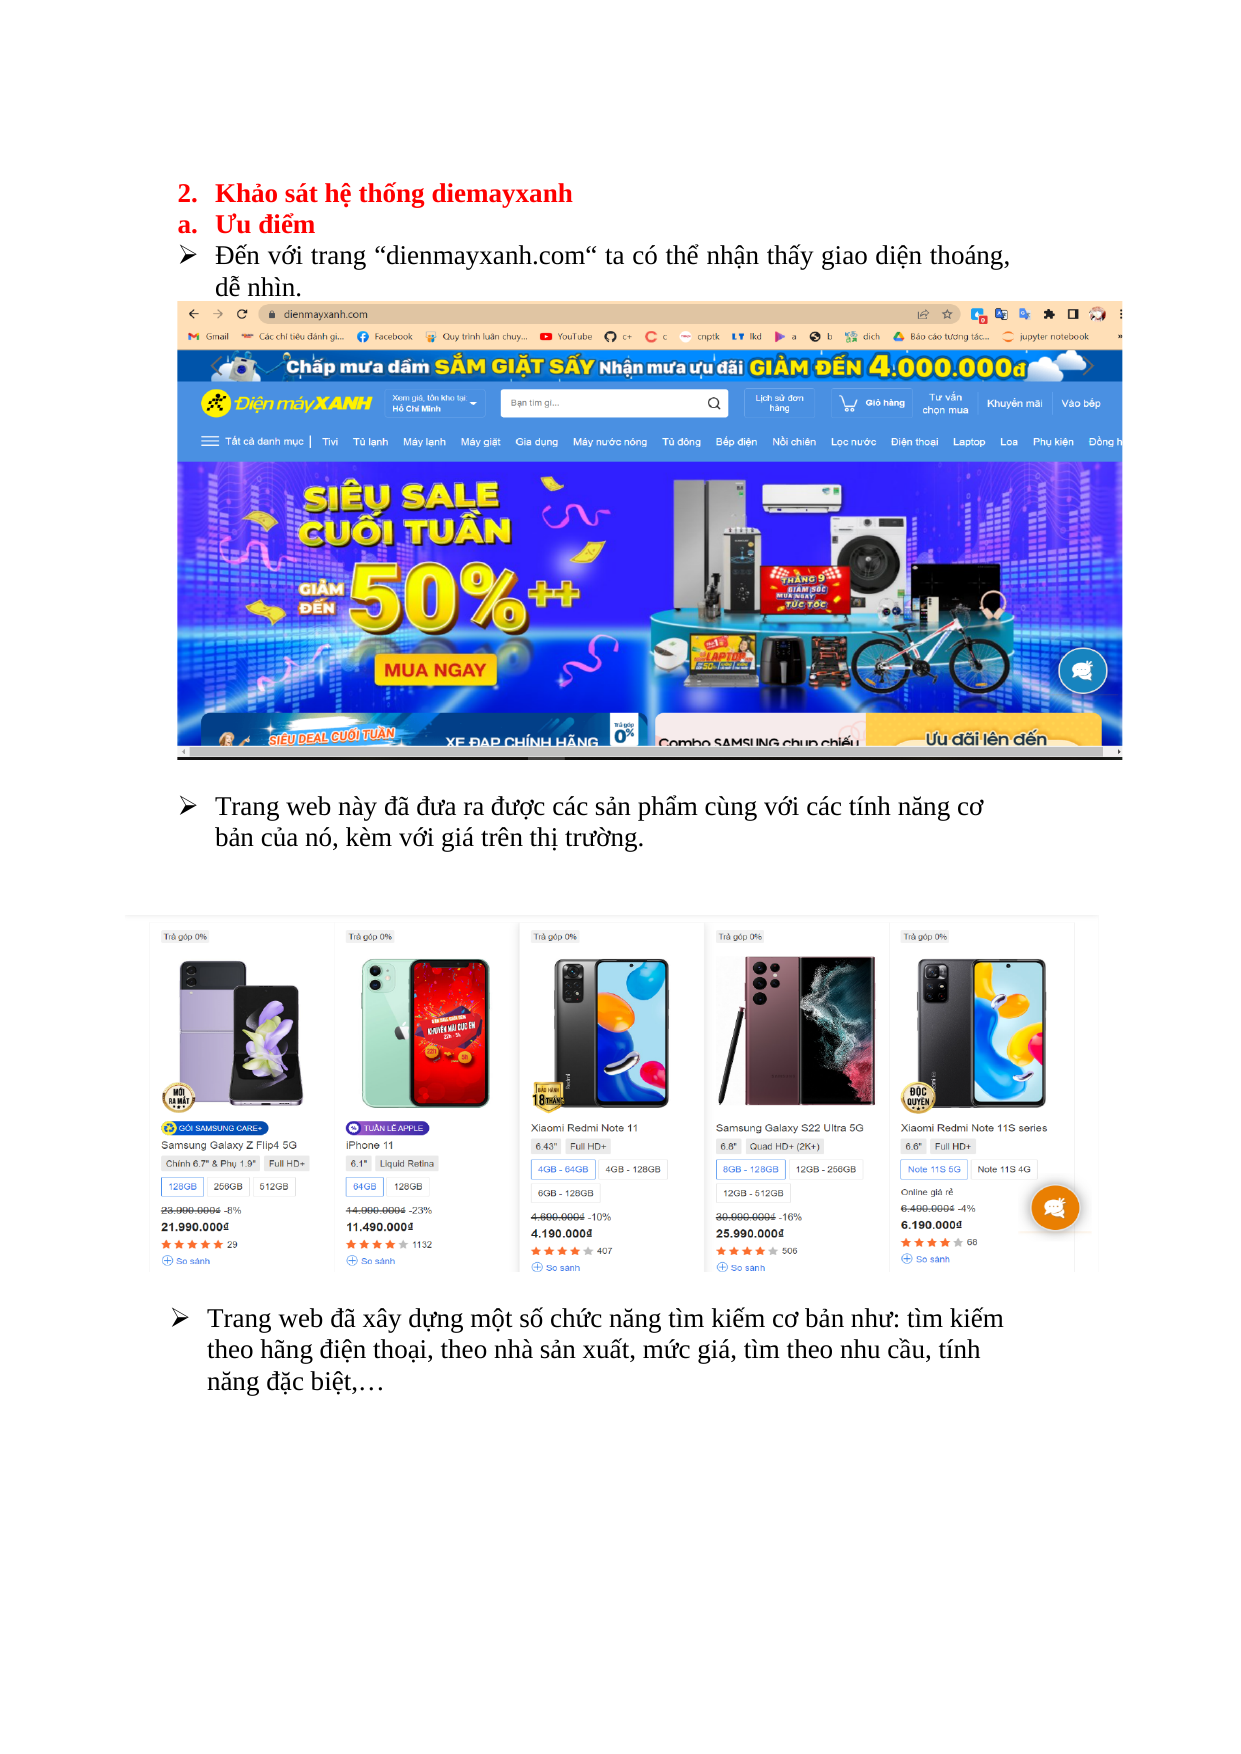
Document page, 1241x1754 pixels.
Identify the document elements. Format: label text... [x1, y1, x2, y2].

list Trang web đã xây dựng một số chức năng tìm kiếm cơ bản như: tìm kiếm theo hãng điện thoại, theo nhà sản xuất, mức giá, tìm theo nhu cầu, tính năng đặc biệt,… [169, 1302, 1011, 1396]
picture [124, 915, 1099, 1272]
list Ưu điểm [177, 208, 1011, 239]
list Khảo sát hệ thống diemayxanh [177, 177, 1011, 208]
list Đến với trang “dienmayxanh.com“ ta có thể nhận thấy giao diện thoáng, dễ nhìn. [177, 239, 1011, 301]
picture [177, 301, 1123, 760]
list Trang web này đã đưa ra được các sản phẩm cùng với các tính năng cơ bản của nó, kèm với giá trên thị trường. [177, 790, 1011, 853]
